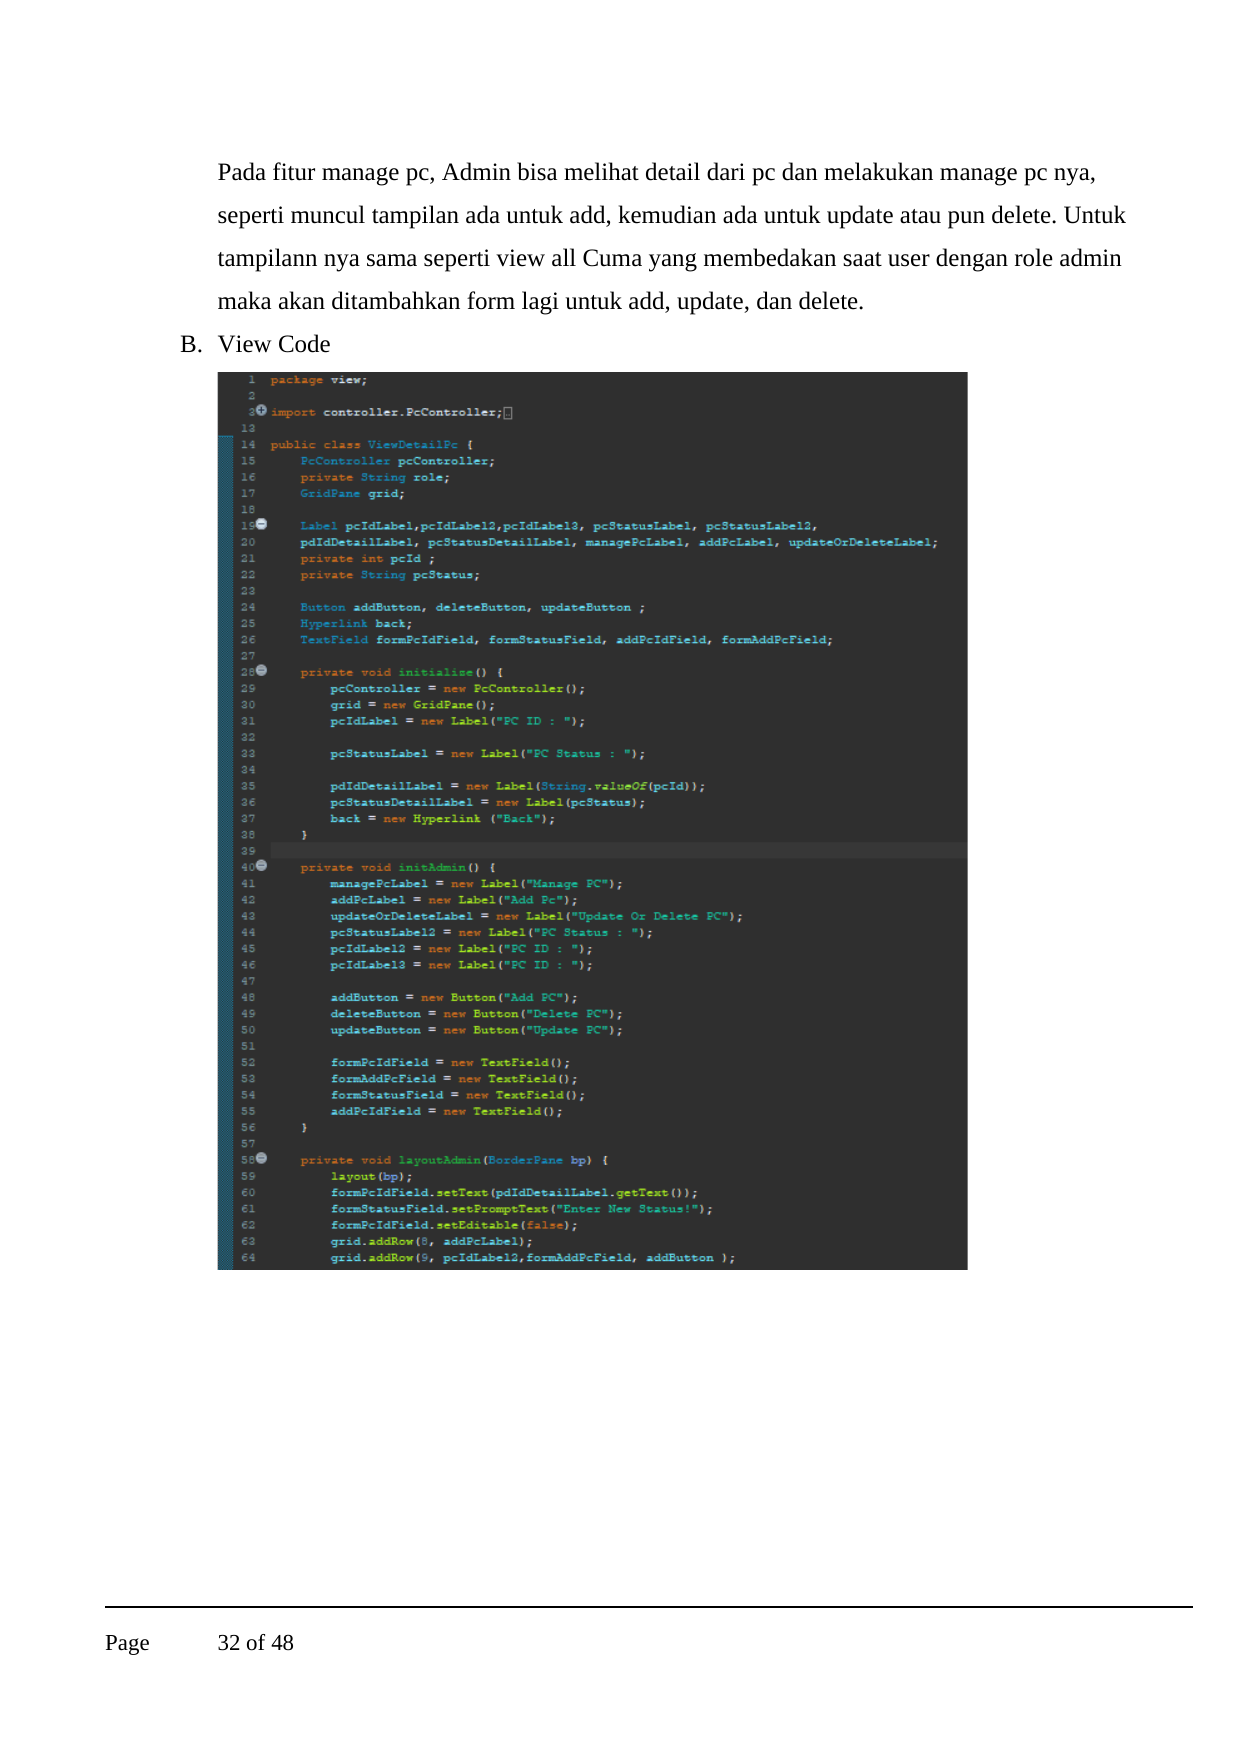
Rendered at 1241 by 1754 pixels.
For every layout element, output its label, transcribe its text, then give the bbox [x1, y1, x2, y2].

picture [217, 372, 968, 1270]
list View Code [180, 329, 1135, 358]
list Pada fitur manage pc, Admin bisa melihat detail dari pc dan melakukan manage pc nya, seperti muncul tampilan ada untuk add, kemudian ada untuk update atau pun delete. Untuk tampilann nya sama seperti view all Cuma yang membedakan saat user dengan role admin maka akan ditambahkan form lagi untuk add, update, dan delete. [217, 157, 1135, 315]
